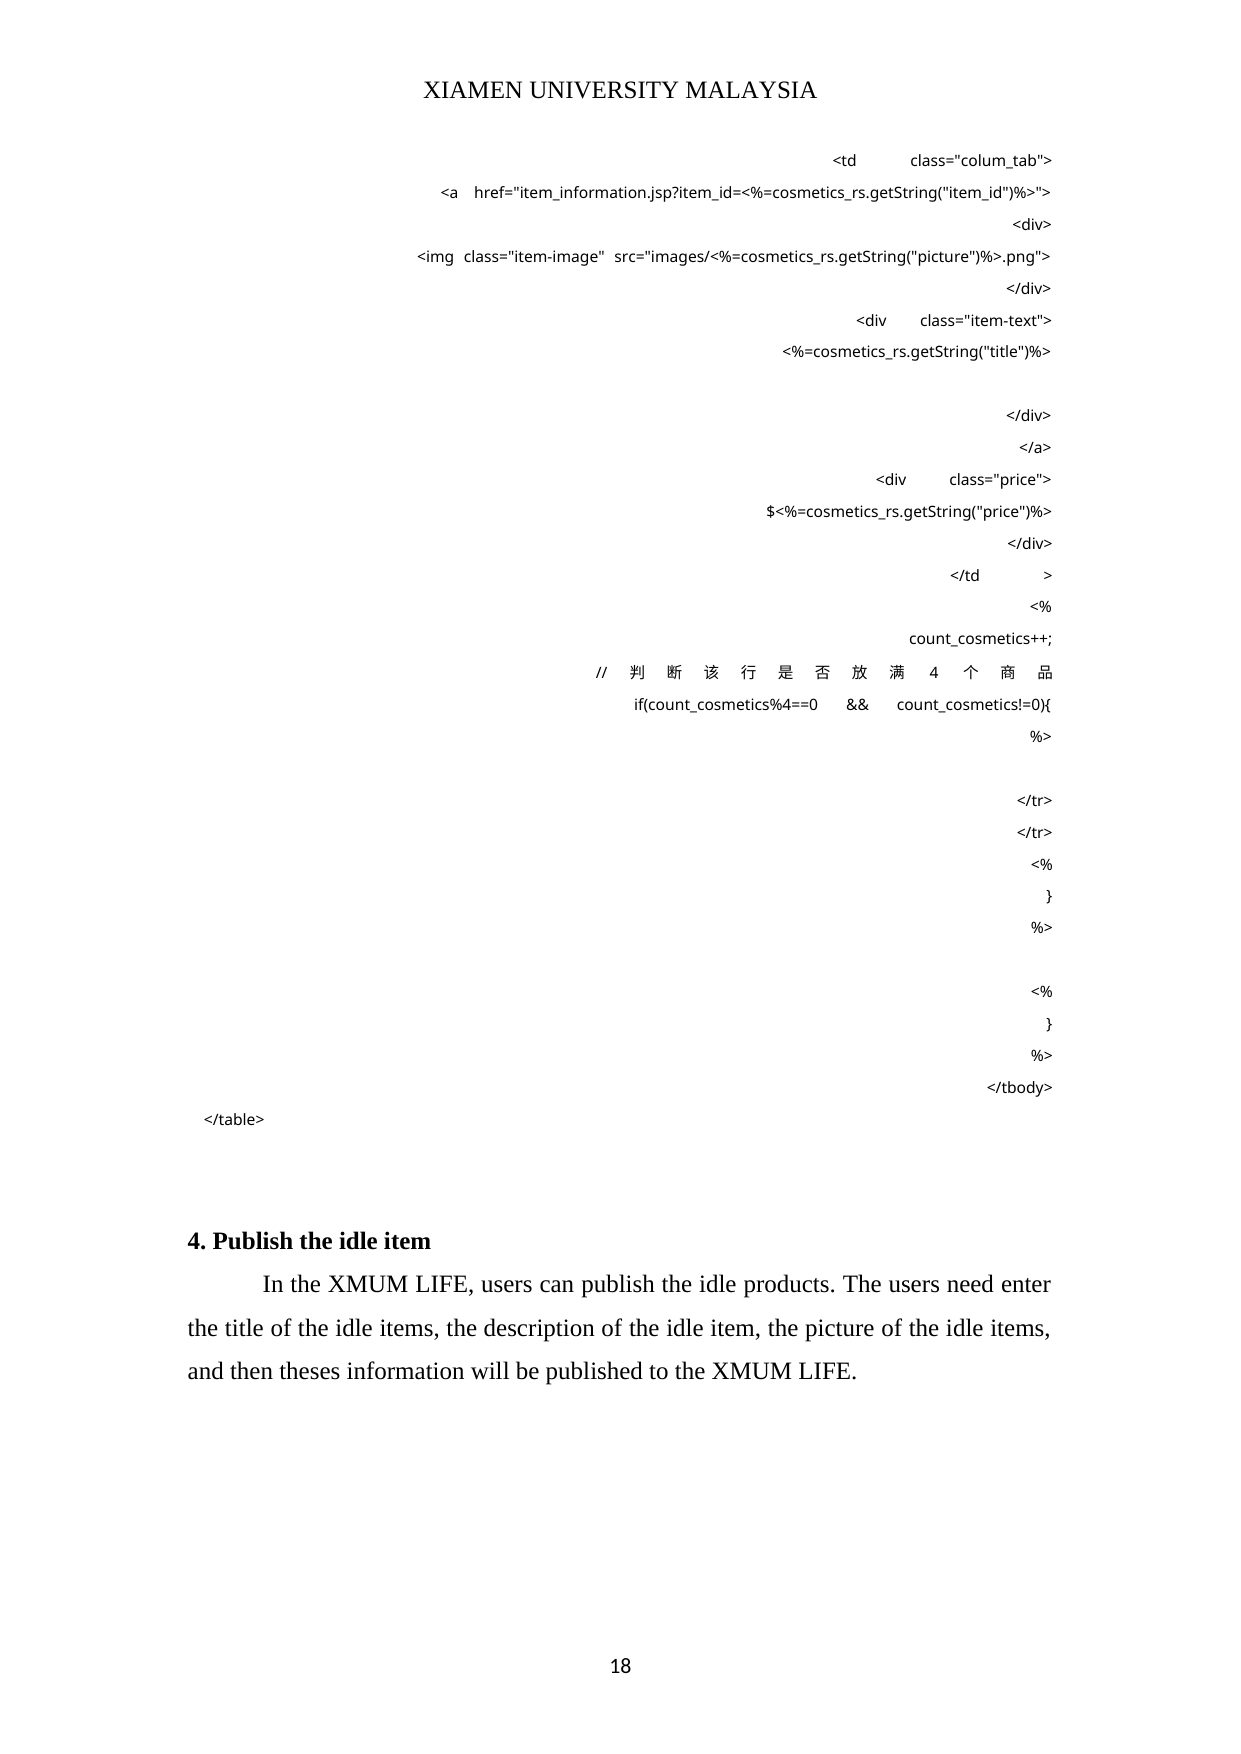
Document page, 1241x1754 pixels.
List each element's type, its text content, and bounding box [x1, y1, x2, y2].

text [187, 150, 1053, 1129]
text In the XMUM LIFE, users can publish the idle products. The users need enter the title of the idle items, the description of the idle item, the picture of the idle items, and then theses information will be published to the XMUM LIFE. [187, 1269, 1053, 1384]
text 4. Publish the idle item [187, 1226, 1053, 1255]
